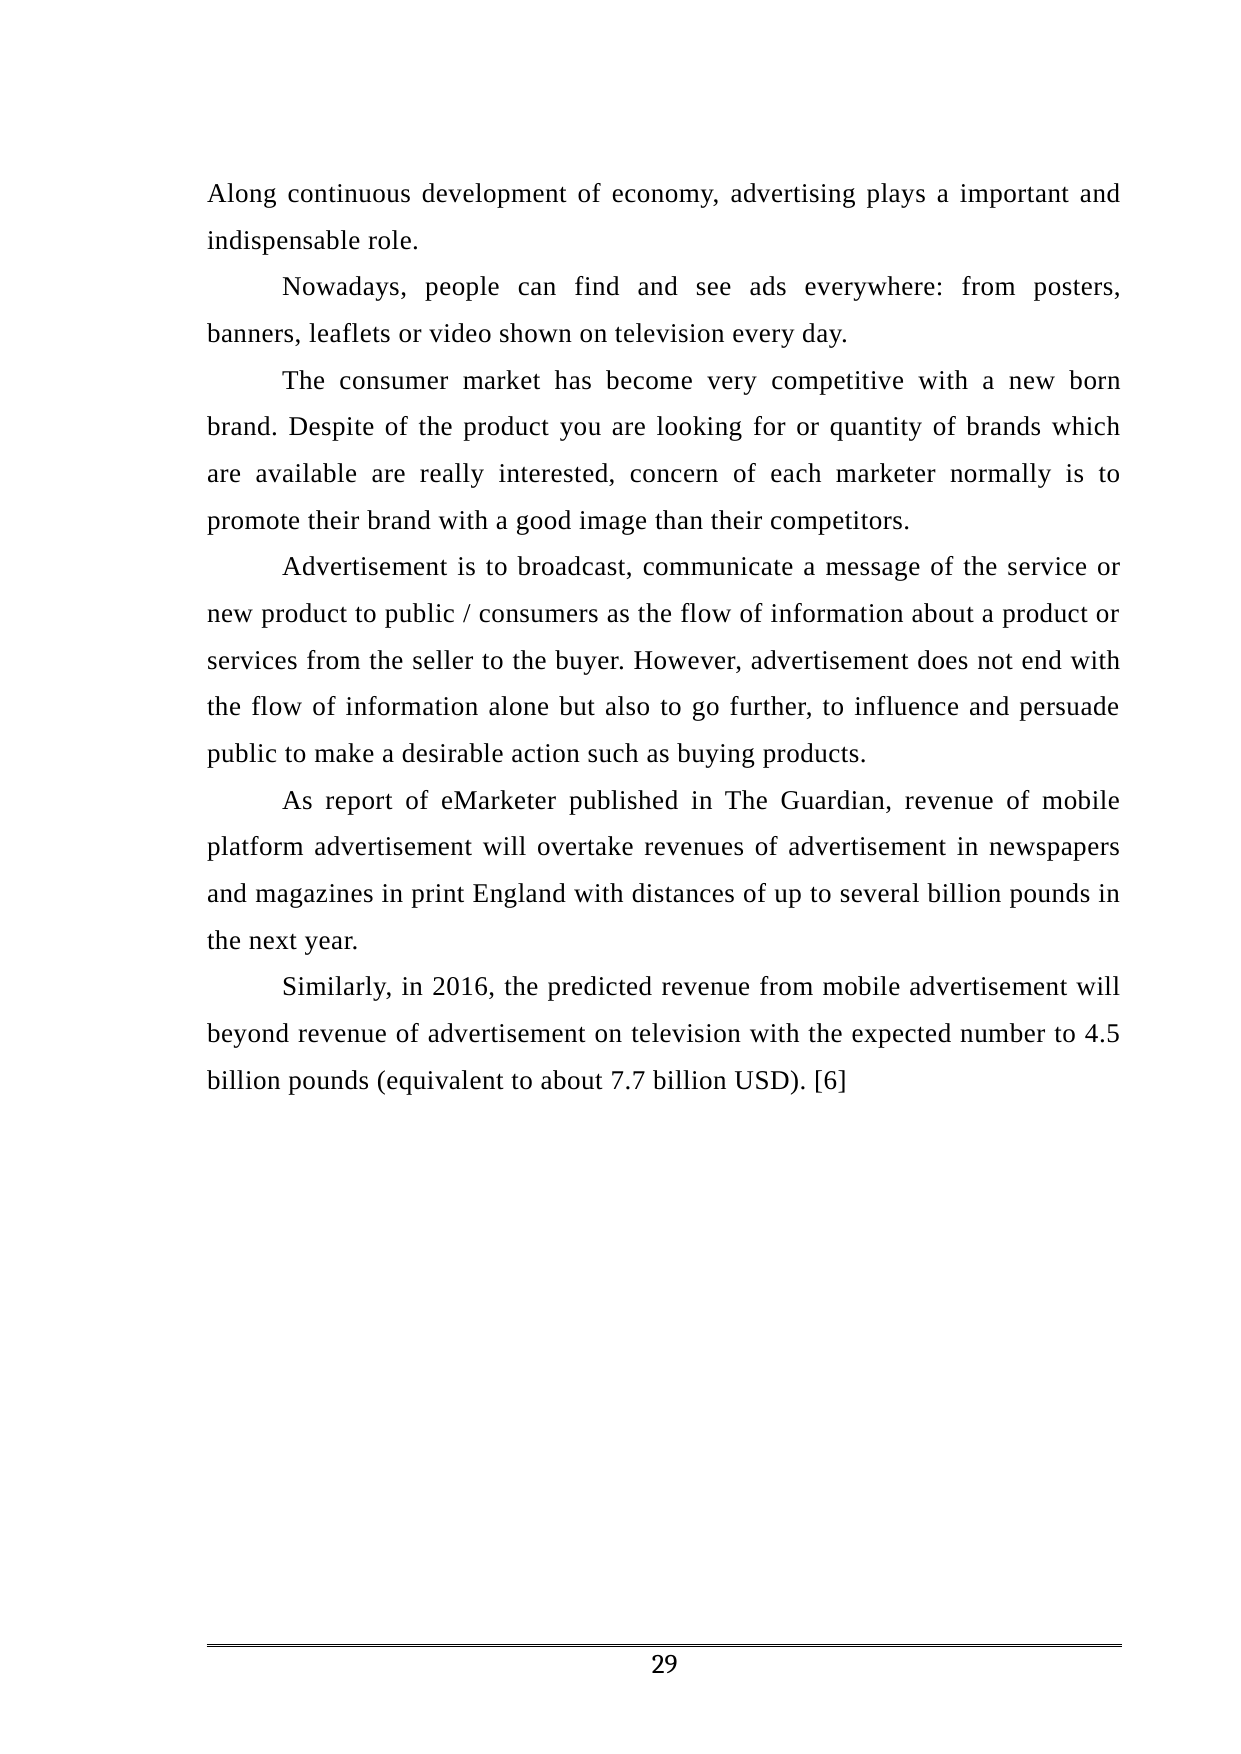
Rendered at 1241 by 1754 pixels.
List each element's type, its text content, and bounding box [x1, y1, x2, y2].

title Advertisement is to broadcast, communicate a message of the service or new product to public / consumers as the flow of information about a product or services from the seller to the buyer. However, advertisement does not end with the flow of information alone but also to go further, to influence and persuade public to make a desirable action such as buying products. [207, 551, 1122, 768]
title The consumer market has become very competitive with a new born brand. Despite of the product you are looking for or quantity of brands which are available are really interested, concern of each marketer normally is to promote their brand with a good image than their competitors. [207, 364, 1122, 535]
title Similarly, in 2016, the predicted revenue from mobile advertisement will beyond revenue of advertisement on television with the expected number to 4.5 billion pounds (equivalent to about 7.7 billion USD). [6] [207, 971, 1122, 1095]
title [207, 177, 1122, 255]
title As report of eMarketer published in The Guardian, revenue of mobile platform advertisement will overtake revenues of advertisement in newspapers and magazines in print England with distances of up to several billion pounds in the next year. [207, 784, 1122, 955]
title Nowadays, people can find and see ads everywhere: from posters, banners, leaflets or video shown on television every day. [207, 271, 1122, 348]
